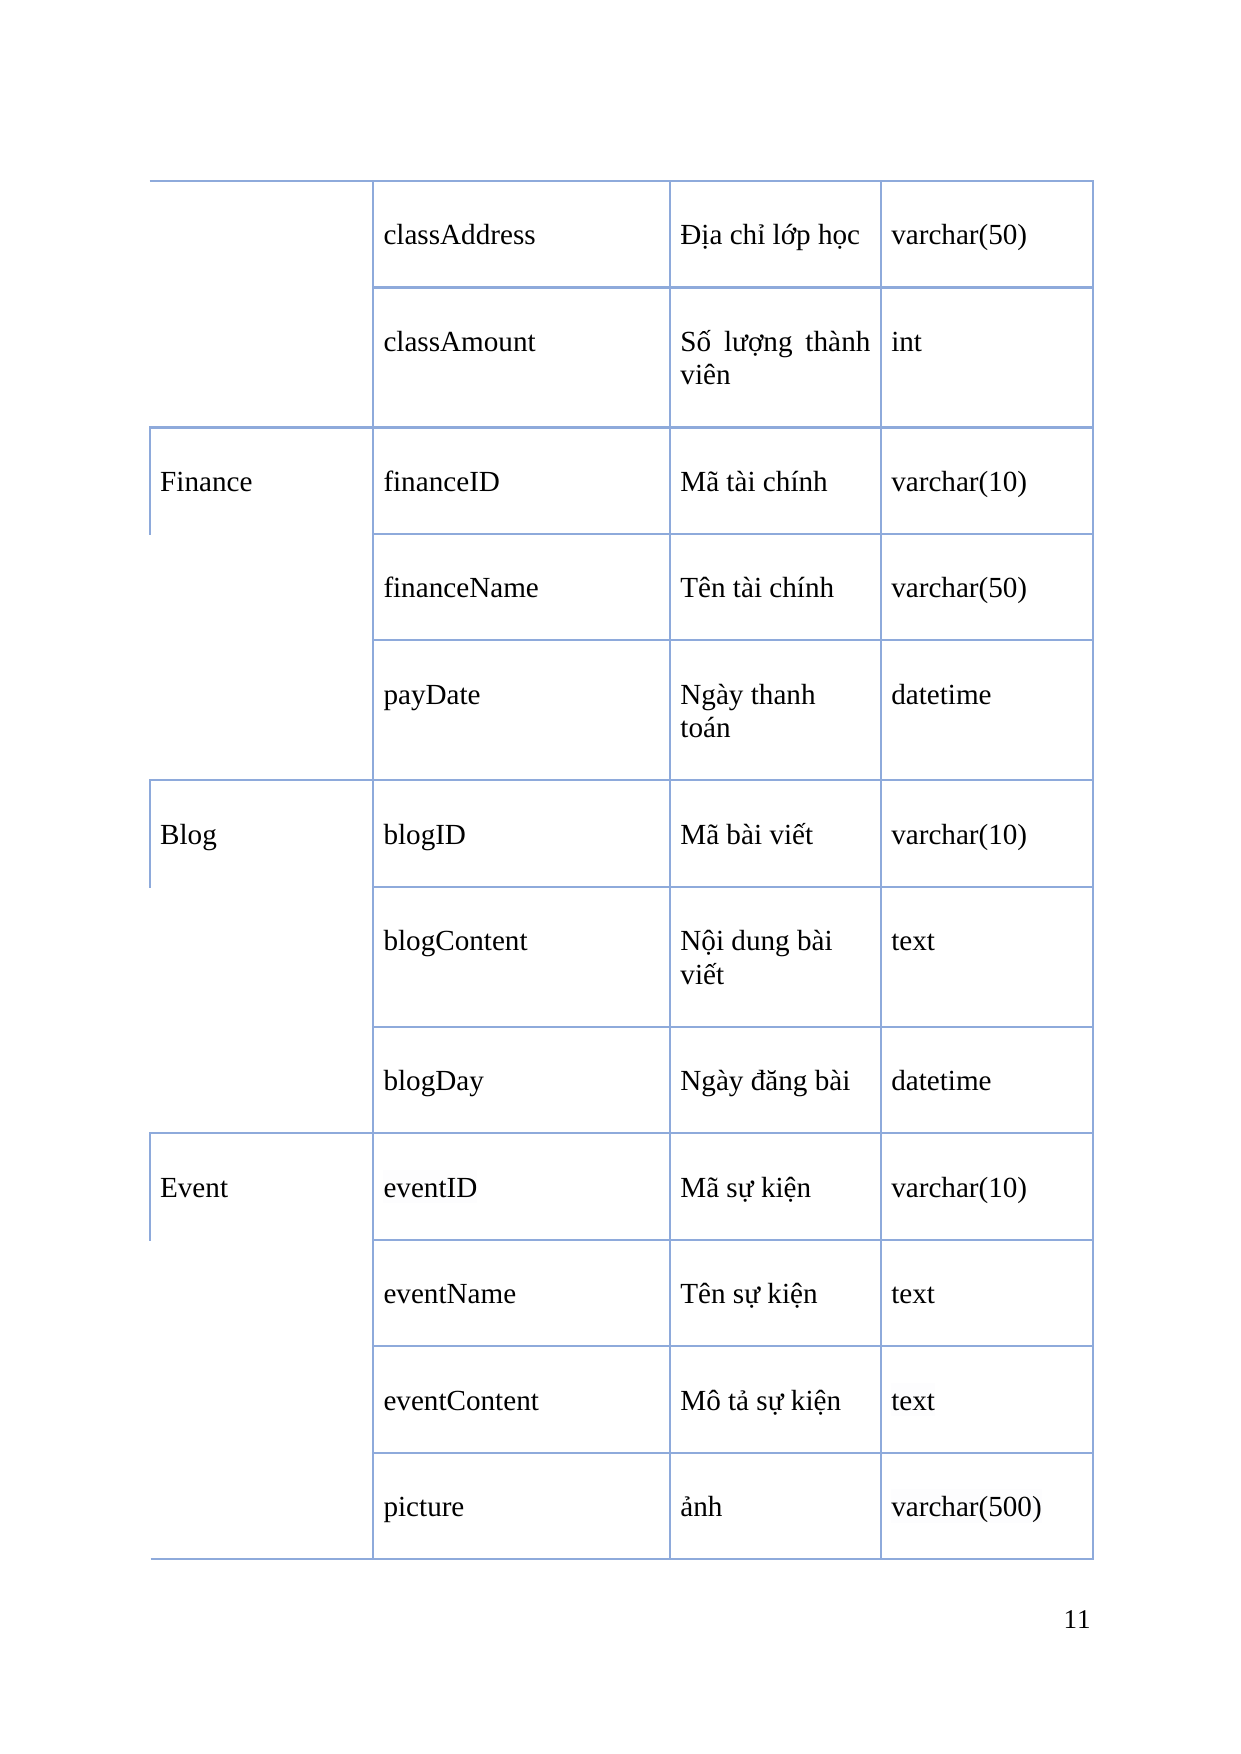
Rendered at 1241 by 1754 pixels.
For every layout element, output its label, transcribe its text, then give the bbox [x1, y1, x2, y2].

table_cell ảnh [671, 1454, 880, 1558]
table_cell eventName [374, 1241, 669, 1345]
table_cell Mã tài chính [671, 429, 880, 533]
table_cell eventID [374, 1134, 669, 1239]
table_cell Tên tài chính [671, 535, 880, 639]
table_cell varchar(50) [882, 182, 1092, 286]
table_cell picture [374, 1454, 669, 1558]
table_cell Ngày thanh toán [671, 641, 880, 779]
table_cell financeName [374, 535, 669, 639]
table_cell payDate [374, 641, 669, 779]
table_cell Tên sự kiện [671, 1241, 880, 1345]
table_cell classAmount [374, 289, 669, 426]
table_cell int [882, 289, 1092, 426]
table_cell text [882, 888, 1092, 1026]
table_cell Mô tả sự kiện [671, 1347, 880, 1452]
table_cell Ngày đăng bài [671, 1028, 880, 1132]
table_cell varchar(10) [882, 781, 1092, 886]
table_cell varchar(10) [882, 429, 1092, 533]
table_cell financeID [374, 429, 669, 533]
table_cell Nội dung bài viết [671, 888, 880, 1026]
table_cell Mã bài viết [671, 781, 880, 886]
table_cell blogDay [374, 1028, 669, 1132]
table_cell datetime [882, 1028, 1092, 1132]
table_cell eventContent [374, 1347, 669, 1452]
table_cell Số lượng thành viên [671, 289, 880, 426]
table_cell varchar(10) [882, 1134, 1092, 1239]
table_cell text [882, 1241, 1092, 1345]
table_cell varchar(500) [882, 1454, 1092, 1558]
table_cell text [882, 1347, 1092, 1452]
table_cell Event [150, 1134, 372, 1558]
table_cell Finance [150, 429, 372, 779]
table_cell Mã sự kiện [671, 1134, 880, 1239]
table_cell blogID [374, 781, 669, 886]
table_cell Blog [150, 781, 372, 1132]
table_cell blogContent [374, 888, 669, 1026]
table_cell varchar(50) [882, 535, 1092, 639]
table_cell datetime [882, 641, 1092, 779]
table_cell classAddress [374, 182, 669, 286]
table_cell Địa chỉ lớp học [671, 182, 880, 286]
